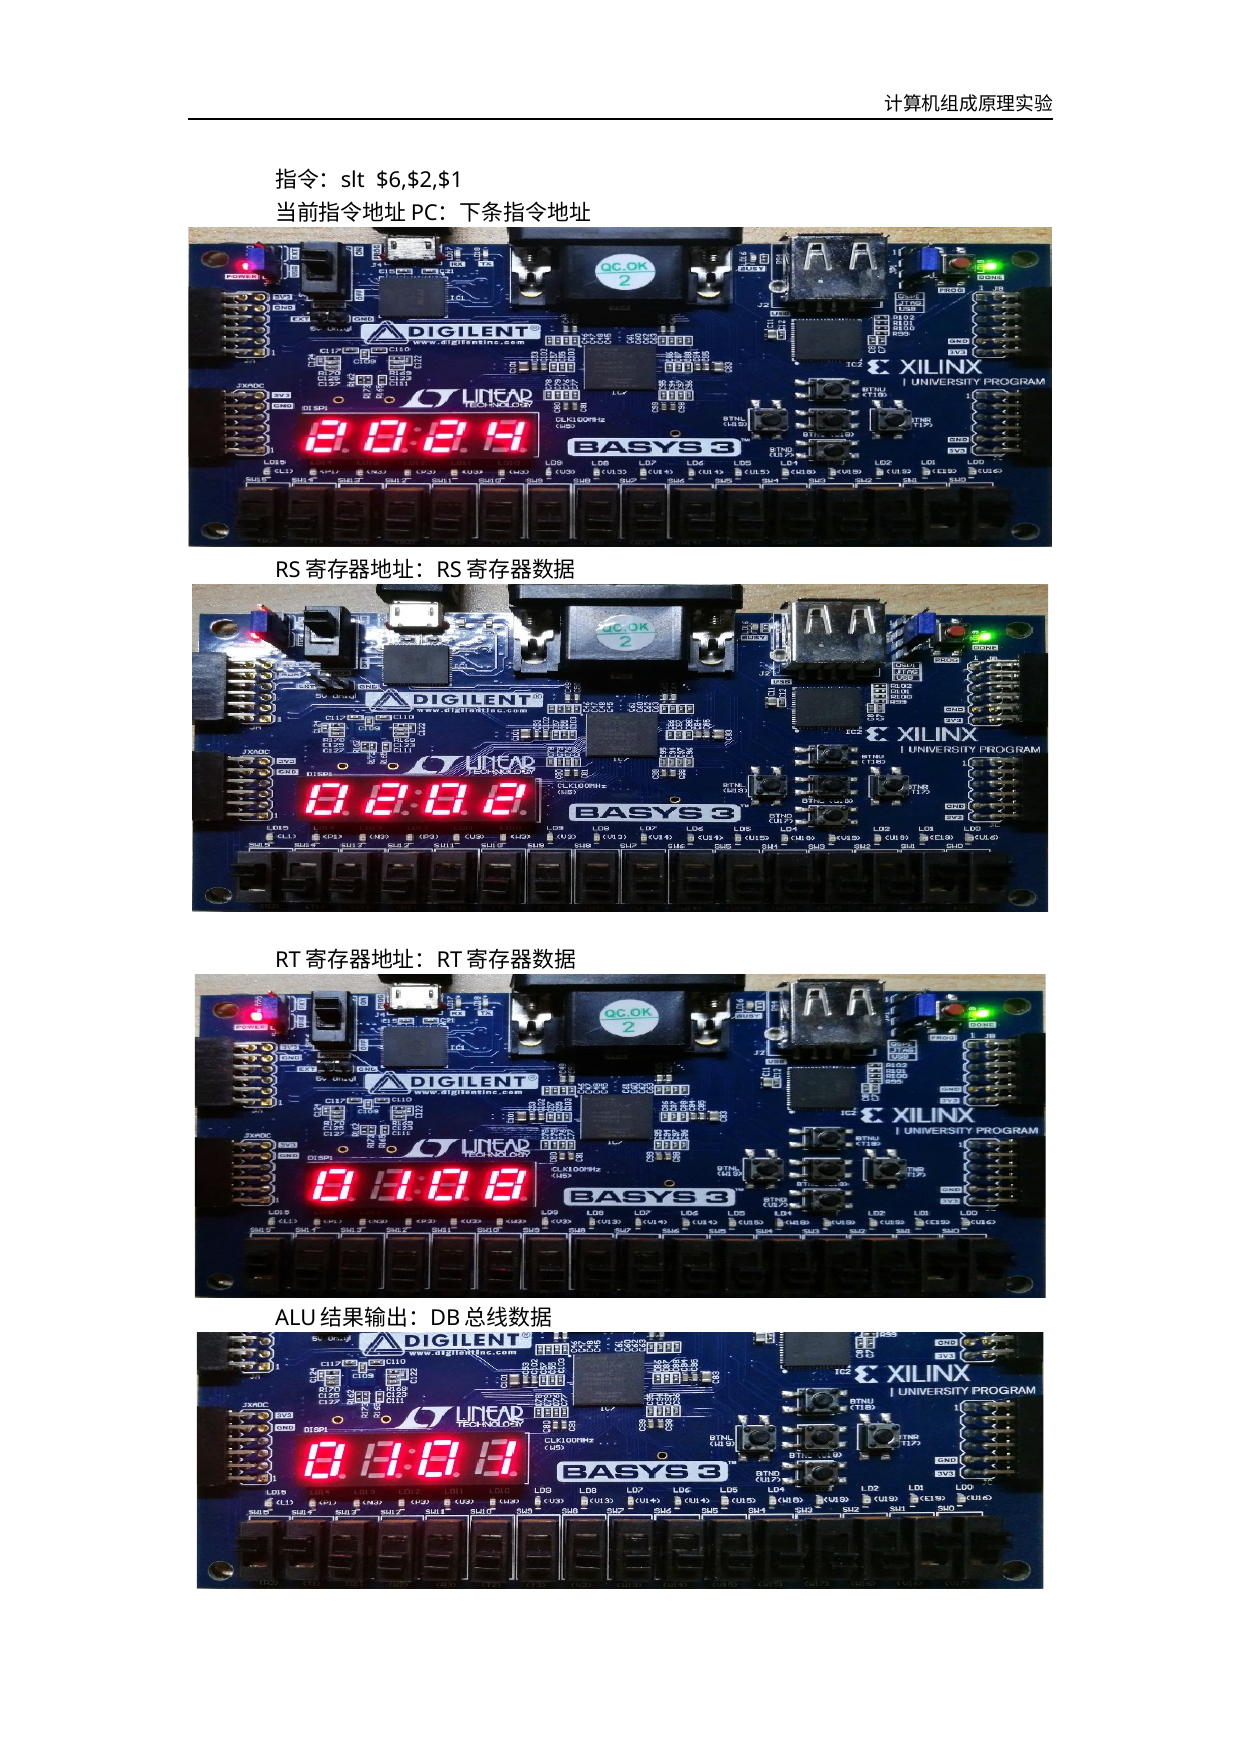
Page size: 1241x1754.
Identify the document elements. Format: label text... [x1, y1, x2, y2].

picture [196, 1332, 1044, 1589]
text 指令：slt $6,$2,$1 [187, 162, 1053, 194]
text 当前指令地址PC：下条指令地址 [187, 194, 1053, 227]
picture [194, 974, 1046, 1298]
text ALU结果输出：DB总线数据 [187, 1299, 1053, 1332]
picture [192, 584, 1049, 912]
text RS寄存器地址：RS寄存器数据 [187, 552, 1053, 584]
picture [188, 227, 1052, 547]
text RT寄存器地址：RT寄存器数据 [187, 942, 1053, 974]
